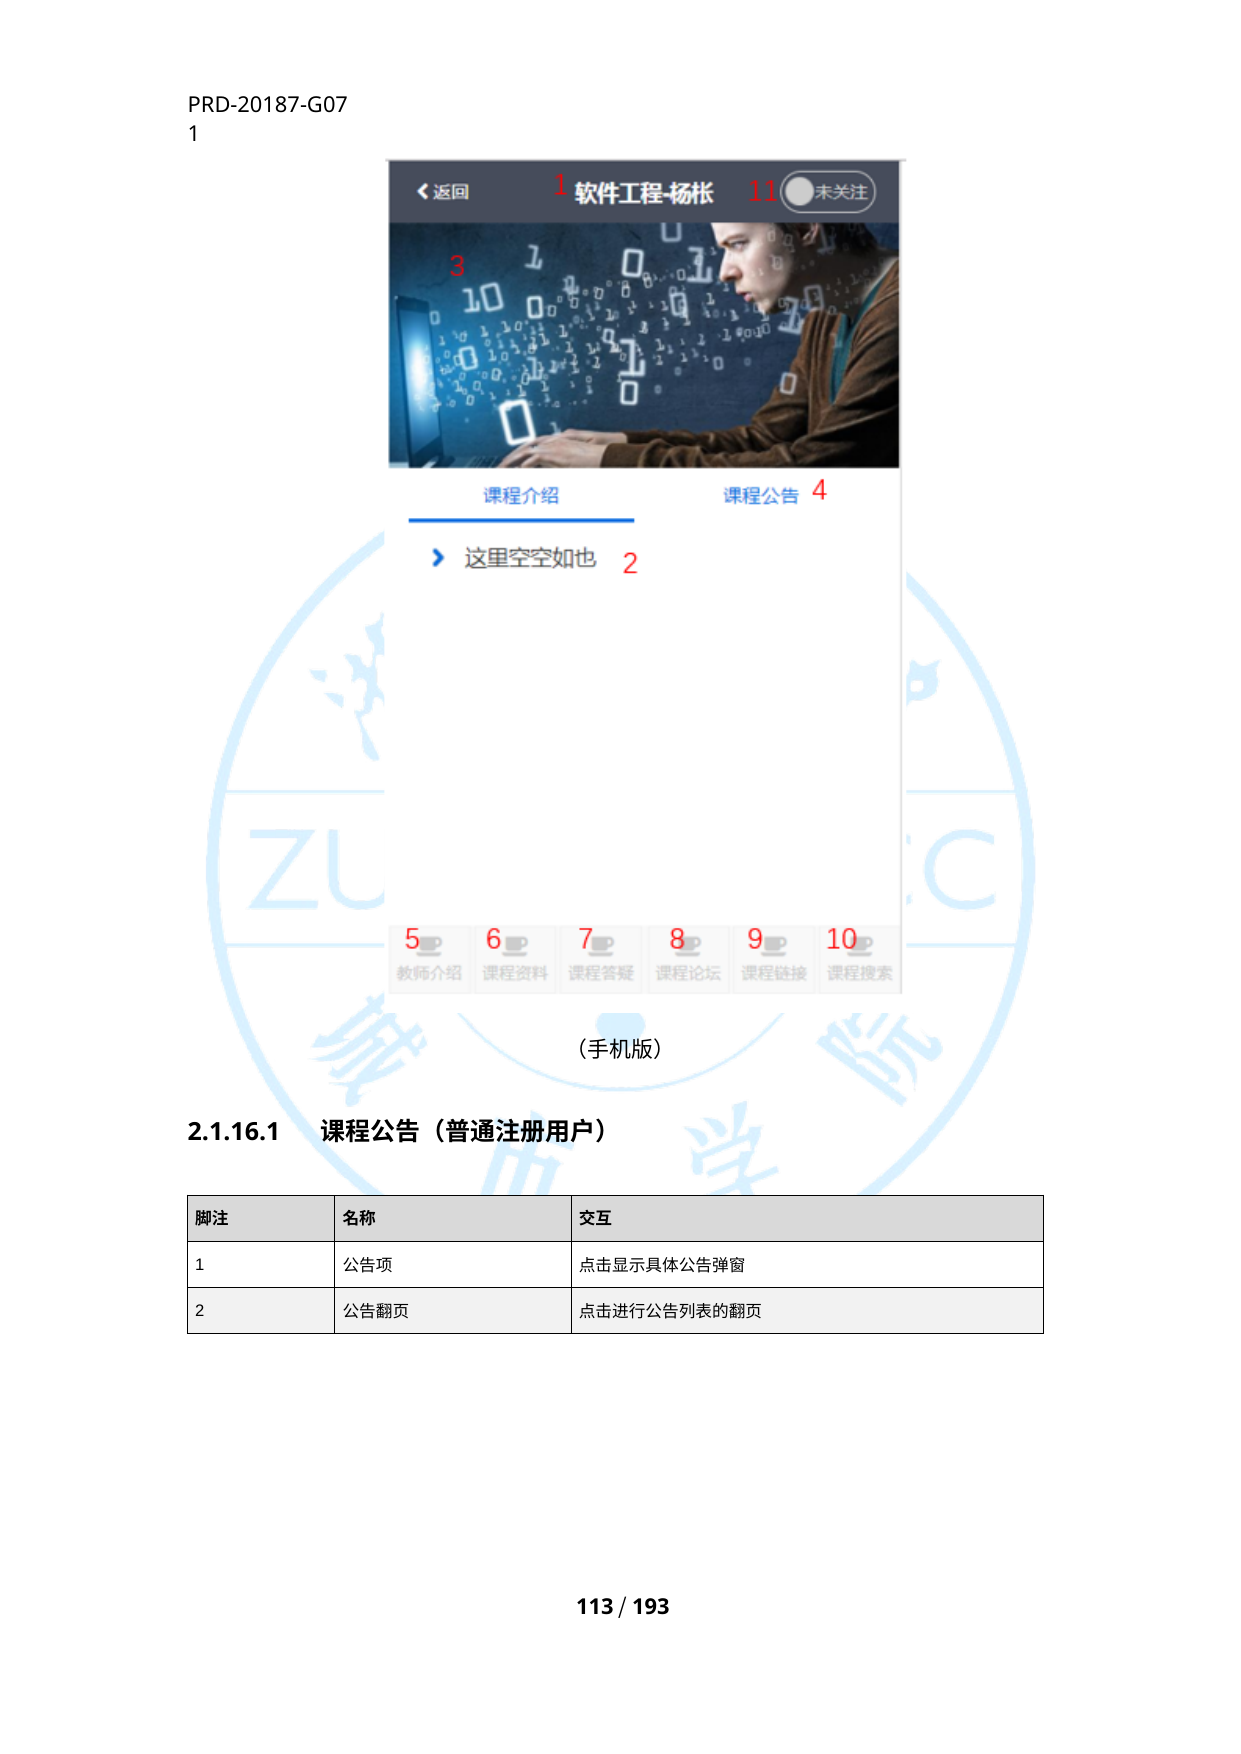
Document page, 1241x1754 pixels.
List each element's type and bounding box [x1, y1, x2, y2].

table_cell [188, 1242, 334, 1287]
picture [384, 154, 907, 1013]
table_header [572, 1196, 1043, 1241]
table_header [188, 1196, 334, 1241]
table_cell [572, 1288, 1043, 1333]
table_cell [335, 1242, 571, 1287]
table_cell [572, 1242, 1043, 1287]
table_cell [188, 1288, 334, 1333]
table_cell [335, 1288, 571, 1333]
table_header [335, 1196, 571, 1241]
